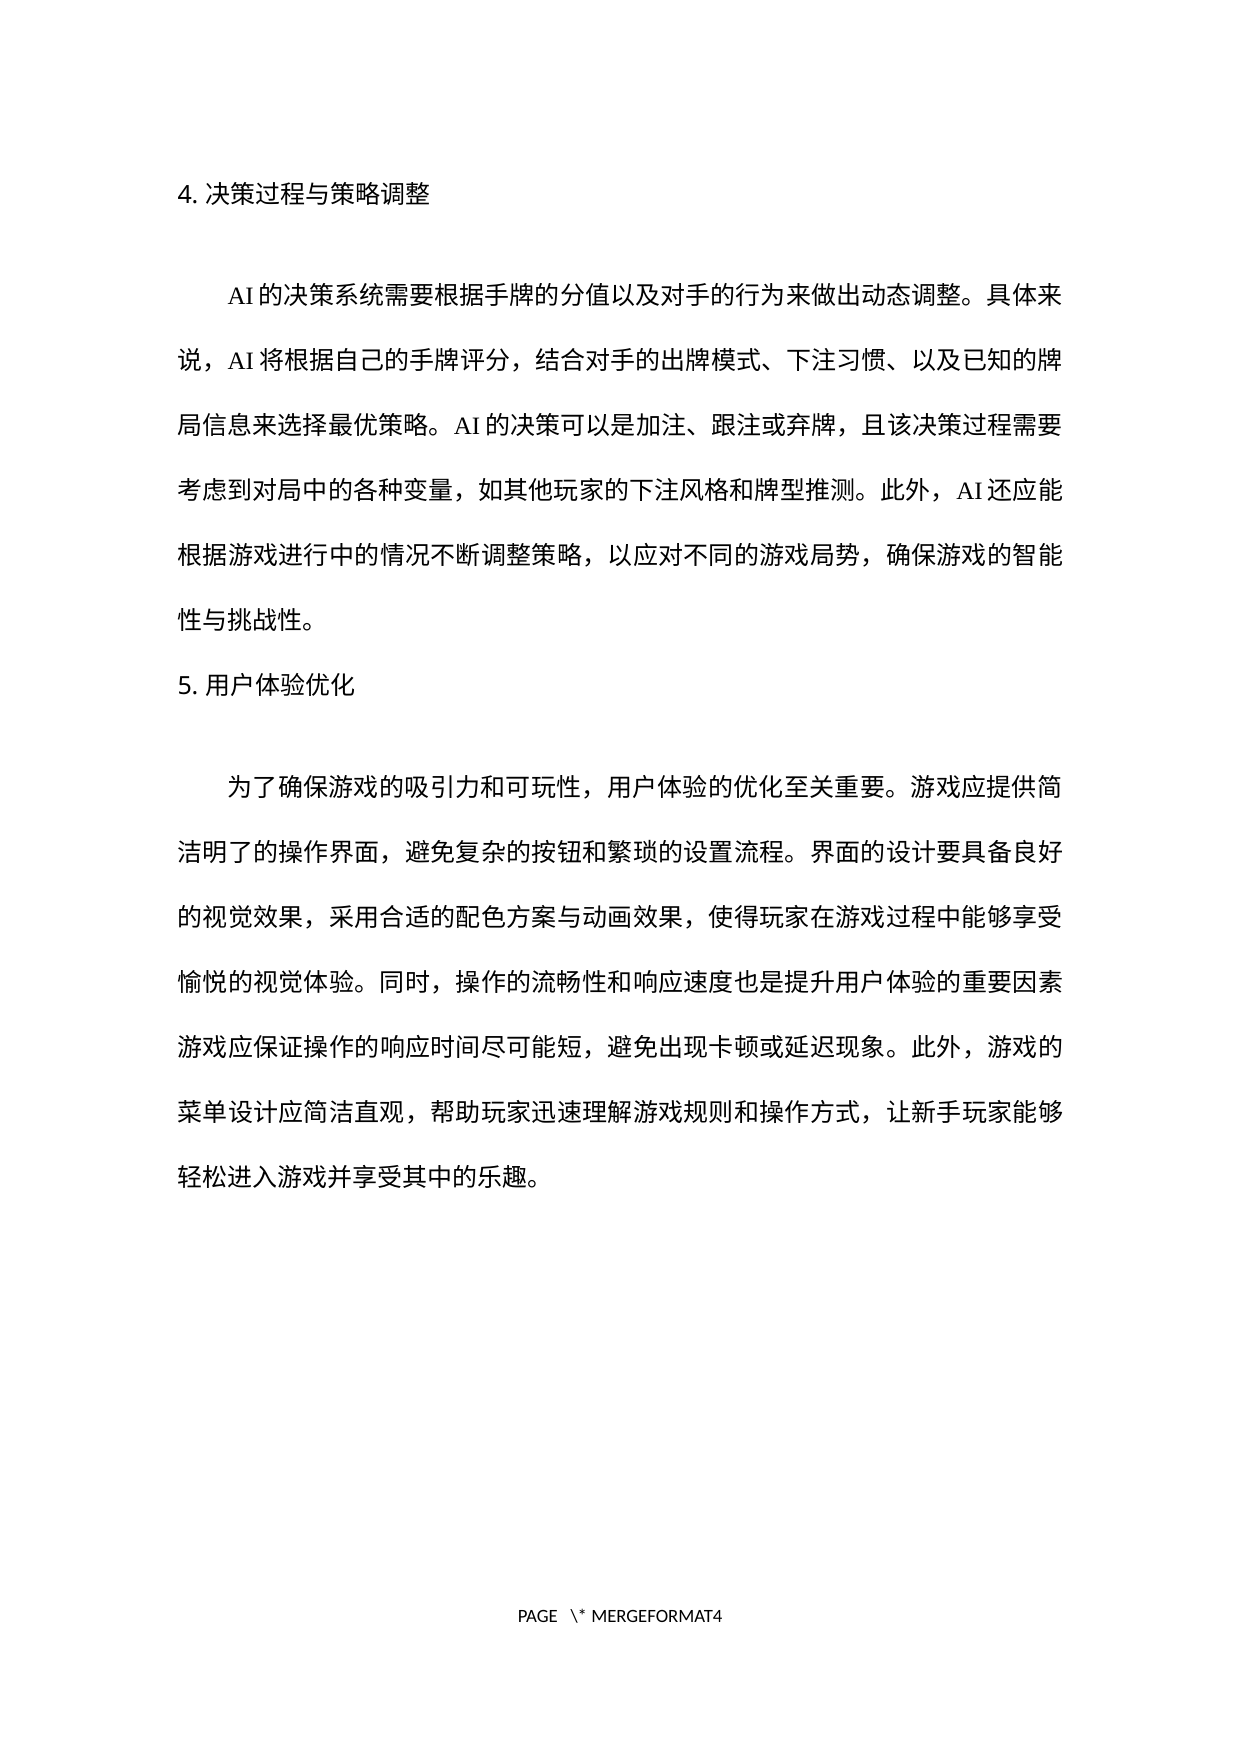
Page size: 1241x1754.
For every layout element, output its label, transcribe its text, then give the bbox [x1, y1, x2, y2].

text 5. 用户体验优化 [177, 651, 1063, 716]
text 4. 决策过程与策略调整 [177, 160, 1063, 225]
text 为了确保游戏的吸引力和可玩性，用户体验的优化至关重要。游戏应提供简洁明了的操作界面，避免复杂的按钮和繁琐的设置流程。界面的设计要具备良好的视觉效果，采用合适的配色方案与动画效果，使得玩家在游戏过程中能够享受愉悦的视觉体验。同时，操作的流畅性和响应速度也是提升用户体验的重要因素，游戏应保证操作的响应时间尽可能短，避免出现卡顿或延迟现象。此外，游戏的菜单设计应简洁直观，帮助玩家迅速理解游戏规则和操作方式，让新手玩家能够轻松进入游戏并享受其中的乐趣。 [177, 753, 1063, 1208]
text AI的决策系统需要根据手牌的分值以及对手的行为来做出动态调整。具体来说，AI将根据自己的手牌评分，结合对手的出牌模式、下注习惯、以及已知的牌局信息来选择最优策略。AI的决策可以是加注、跟注或弃牌，且该决策过程需要考虑到对局中的各种变量，如其他玩家的下注风格和牌型推测。此外，AI还应能根据游戏进行中的情况不断调整策略，以应对不同的游戏局势，确保游戏的智能性与挑战性。 [177, 261, 1063, 651]
